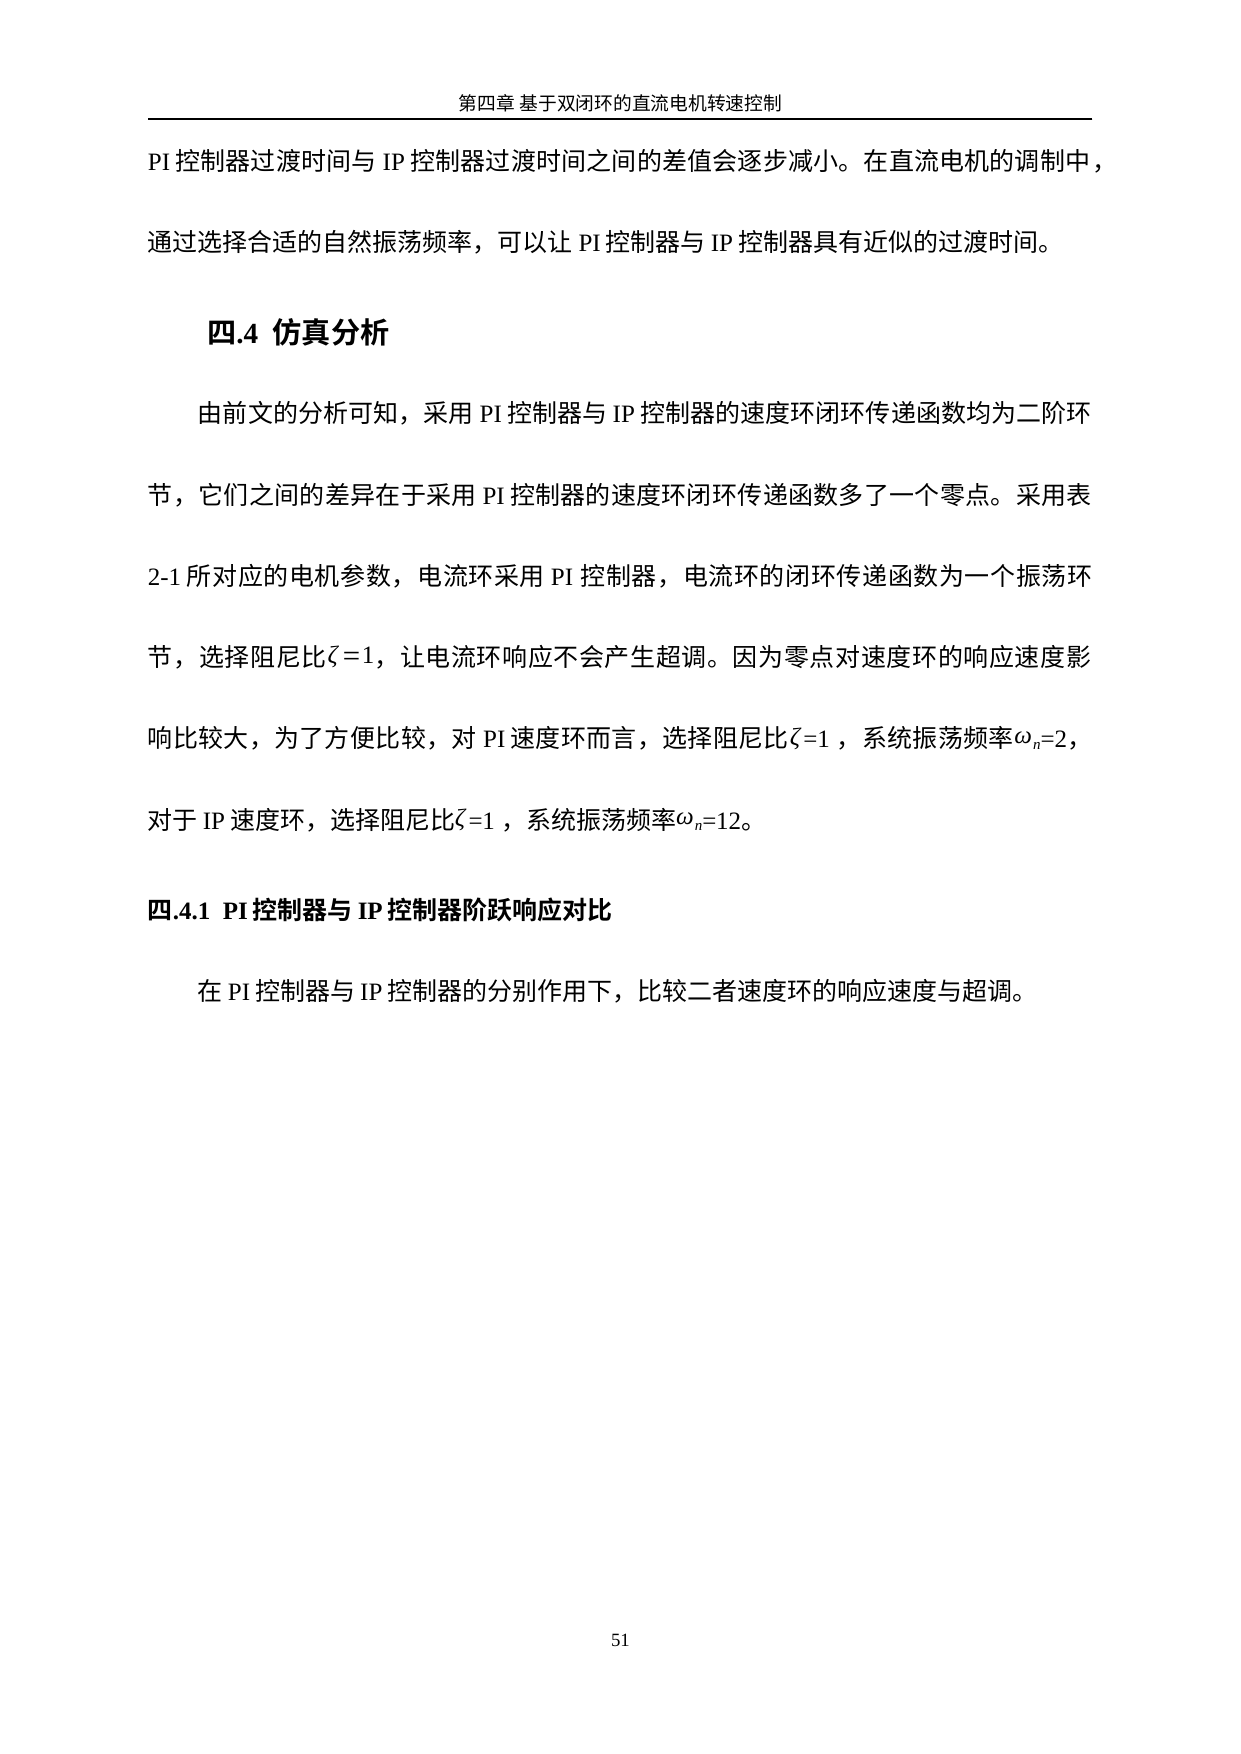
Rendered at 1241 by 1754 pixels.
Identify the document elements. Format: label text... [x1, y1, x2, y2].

subtitle 仿真分析 [207, 298, 1092, 363]
text 在PI控制器与IP控制器的分别作用下，比较二者速度环的响应速度与超调。 [148, 957, 1092, 1022]
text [148, 127, 1092, 273]
text 由前文的分析可知，采用PI控制器与IP控制器的速度环闭环传递函数均为二阶环节，它们之间的差异在于采用PI控制器的速度环闭环传递函数多了一个零点。采用表2-1所对应的电机参数，电流环采用PI 控制器，电流环的闭环传递函数为一个振荡环节，选择阻尼比，让电流环响应不会产生超调。因为零点对速度环的响应速度影响比较大，为了方便比较，对PI速度环而言，选择阻尼比=1 ，系统振荡频率=2，对于IP速度环，选择阻尼比=1 ，系统振荡频率=12。 [148, 379, 1092, 851]
subtitle PI控制器与IP控制器阶跃响应对比 [148, 876, 1092, 941]
